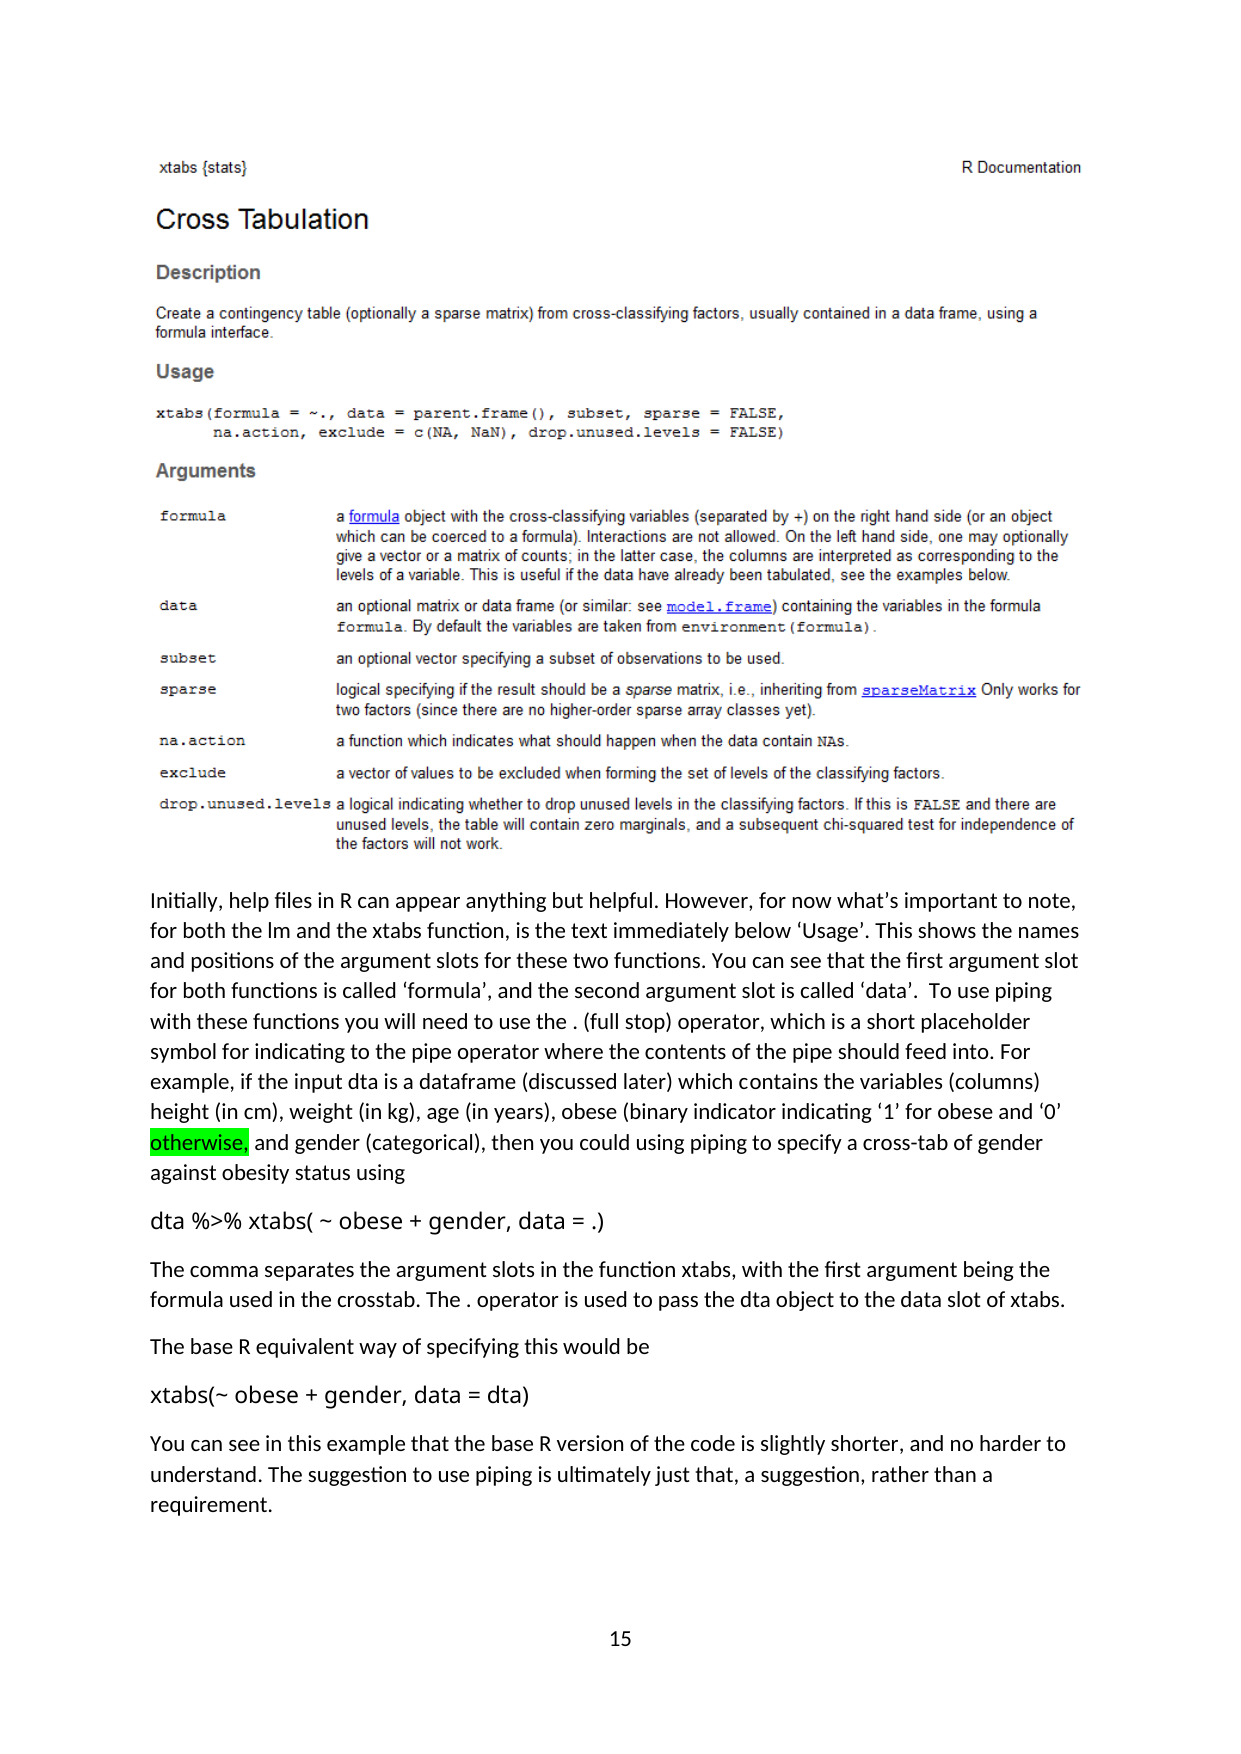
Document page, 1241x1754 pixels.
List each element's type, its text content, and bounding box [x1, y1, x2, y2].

text You can see in this example that the base R version of the code is slightly shorter, and no harder to understand. The suggestion to use piping is ultimately just that, a suggestion, rather than a requirement. [150, 1429, 1090, 1518]
text The base R equivalent way of specifying this would be [150, 1332, 1090, 1360]
text xtabs(~ obese + gender, data = dta) [150, 1379, 1090, 1410]
text The comma separates the argument slots in the function xtabs, with the first argument being the formula used in the crosstab. The . operator is used to pass the dta object to the data slot of xtabs. [150, 1255, 1090, 1313]
text dta %>% xtabs( ~ obese + gender, data = .) [150, 1205, 1090, 1236]
picture [150, 150, 1091, 867]
text Initially, help files in R can appear anything but helpful. However, for now what’s important to note, for both the lm and the xtabs function, is the text immediately below ‘Usage’. This shows the names and positions of the argument slots for these two functions. You can see that the first argument slot for both functions is called ‘formula’, and the second argument slot is called ‘data’. To use piping with these functions you will need to use the . (full stop) operator, which is a short placeholder symbol for indicating to the pipe operator where the contents of the pipe should feed into. For example, if the input dta is a dataframe (discussed later) which contains the variables (columns) height (in cm), weight (in kg), age (in years), obese (binary indicator indicating ‘1’ for obese and ‘0’ otherwise, and gender (categorical), then you could using piping to specify a cross-tab of gender against obesity status using [150, 886, 1090, 1186]
